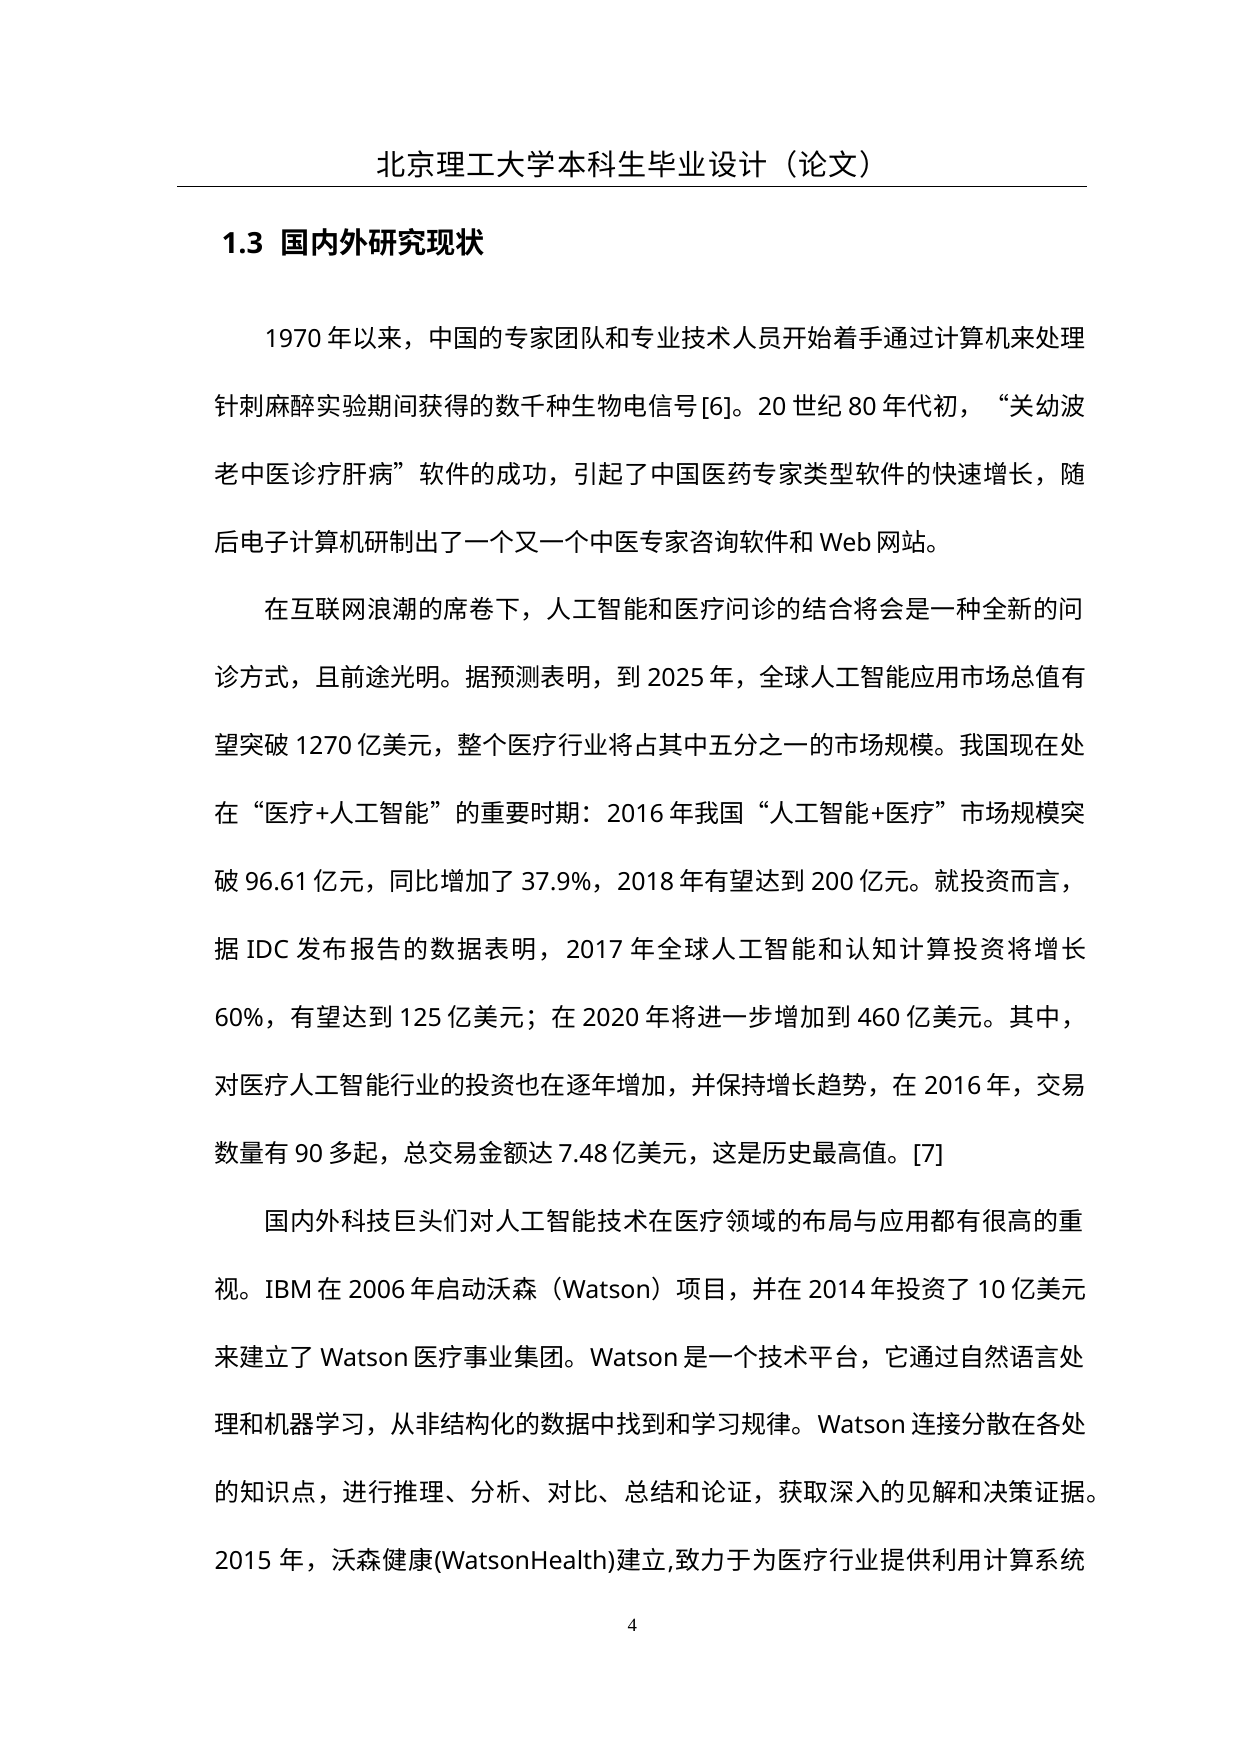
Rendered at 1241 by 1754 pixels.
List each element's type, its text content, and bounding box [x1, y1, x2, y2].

text 在互联网浪潮的席卷下，人工智能和医疗问诊的结合将会是一种全新的问诊方式，且前途光明。据预测表明，到2025年，全球人工智能应用市场总值有望突破1270亿美元，整个医疗行业将占其中五分之一的市场规模。我国现在处在“医疗+人工智能”的重要时期：2016年我国“人工智能+医疗”市场规模突破96.61亿元，同比增加了37.9%，2018年有望达到200亿元。就投资而言，据IDC发布报告的数据表明，2017年全球人工智能和认知计算投资将增长60%，有望达到125亿美元；在2020年将进一步增加到460亿美元。其中，对医疗人工智能行业的投资也在逐年增加，并保持增长趋势，在2016年，交易数量有90多起，总交易金额达7.48亿美元，这是历史最高值。[7] [214, 574, 1087, 1185]
text 1970年以来，中国的专家团队和专业技术人员开始着手通过计算机来处理针刺麻醉实验期间获得的数千种生物电信号[6]。20世纪80年代初，“关幼波老中医诊疗肝病”软件的成功，引起了中国医药专家类型软件的快速增长，随后电子计算机研制出了一个又一个中医专家咨询软件和Web网站。 [214, 302, 1087, 574]
subtitle 国内外研究现状 [221, 207, 1087, 275]
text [214, 1185, 1087, 1593]
